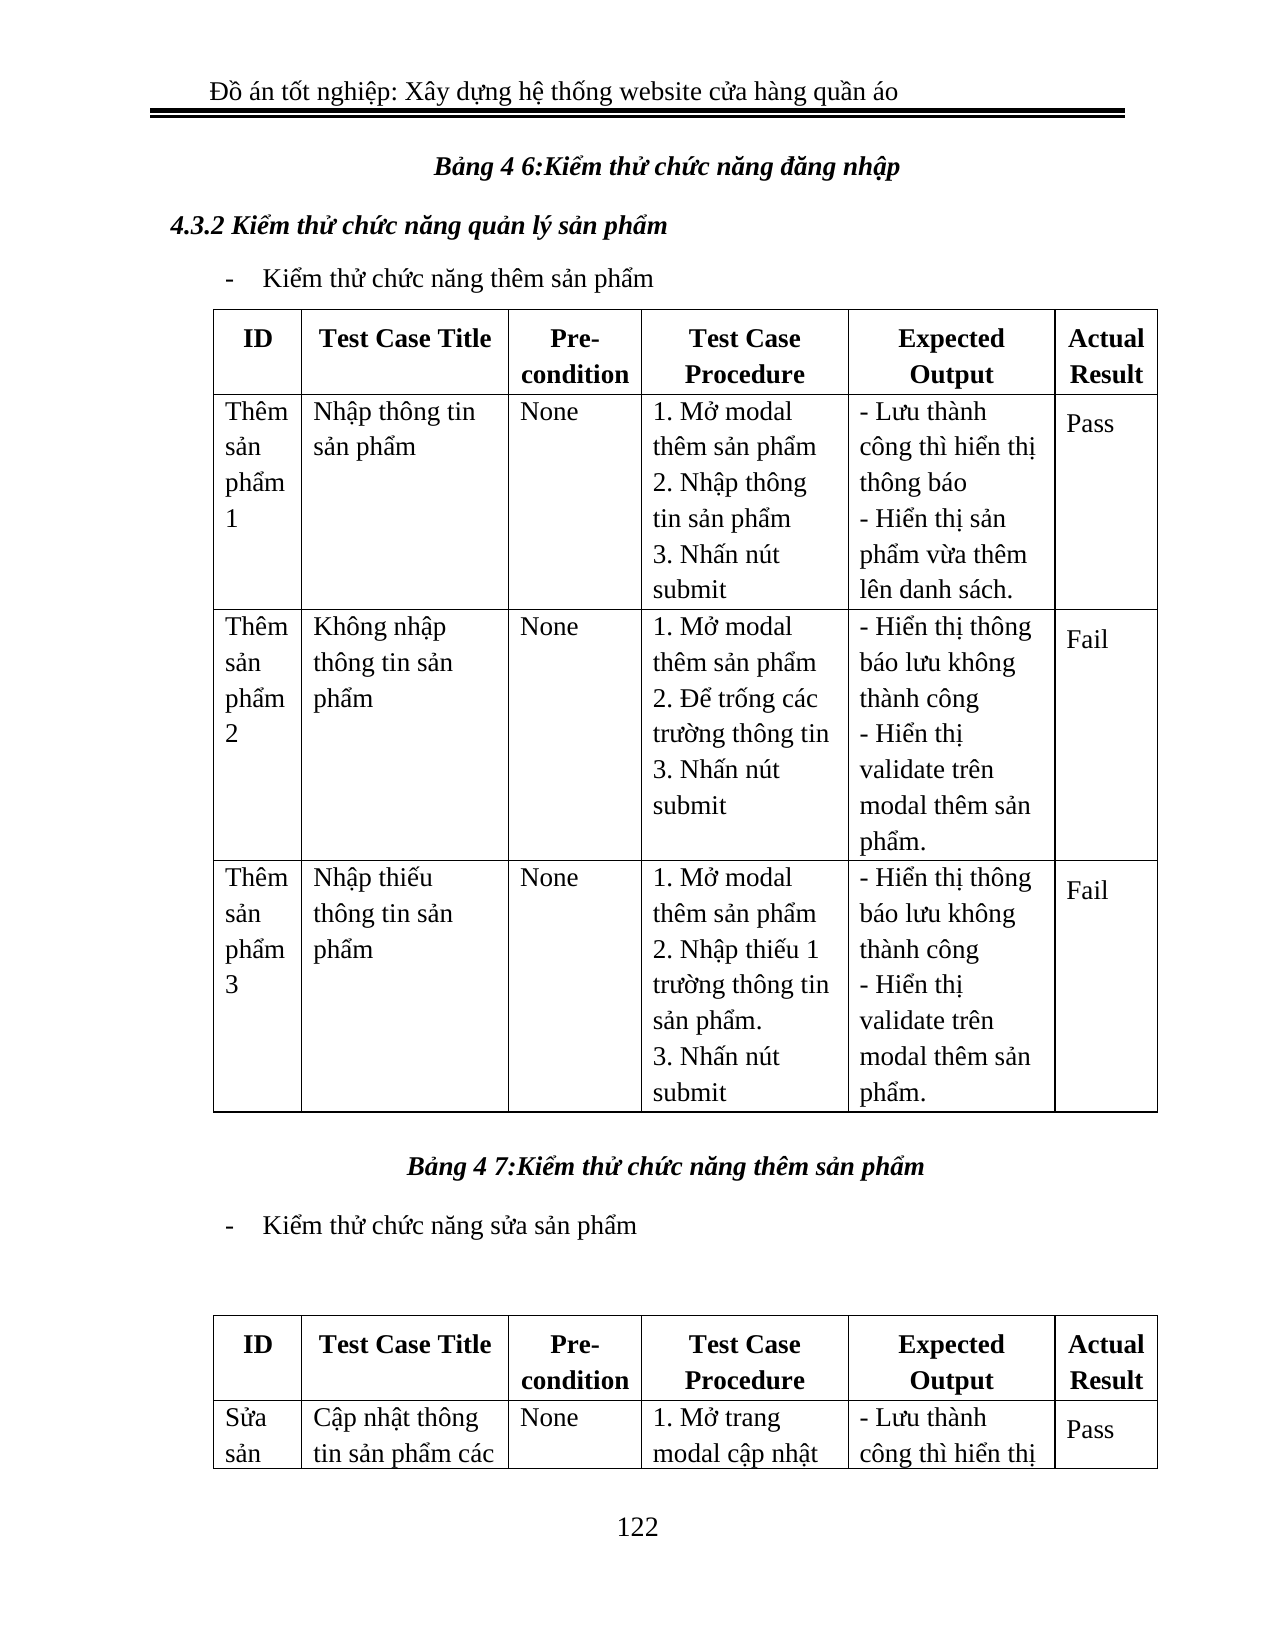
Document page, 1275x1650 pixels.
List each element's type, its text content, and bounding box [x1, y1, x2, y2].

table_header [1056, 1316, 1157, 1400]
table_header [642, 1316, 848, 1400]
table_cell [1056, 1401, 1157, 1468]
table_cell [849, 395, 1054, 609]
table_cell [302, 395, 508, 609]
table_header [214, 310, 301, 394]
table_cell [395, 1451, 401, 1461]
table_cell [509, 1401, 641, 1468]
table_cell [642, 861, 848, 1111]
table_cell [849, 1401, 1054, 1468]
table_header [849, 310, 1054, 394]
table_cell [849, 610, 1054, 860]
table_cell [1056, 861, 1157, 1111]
list Kiểm thử chức năng thêm sản phẩm [225, 262, 1125, 293]
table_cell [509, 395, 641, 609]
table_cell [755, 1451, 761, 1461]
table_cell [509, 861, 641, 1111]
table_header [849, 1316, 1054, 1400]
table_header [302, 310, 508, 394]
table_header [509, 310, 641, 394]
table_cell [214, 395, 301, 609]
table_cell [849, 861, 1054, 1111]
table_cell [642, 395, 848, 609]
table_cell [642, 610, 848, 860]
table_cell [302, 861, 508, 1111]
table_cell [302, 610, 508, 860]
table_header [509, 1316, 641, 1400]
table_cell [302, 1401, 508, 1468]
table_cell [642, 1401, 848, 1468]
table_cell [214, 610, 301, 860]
text 4.3.2 Kiểm thử chức năng quản lý sản phẩm [150, 209, 1125, 240]
list Kiểm thử chức năng sửa sản phẩm [225, 1209, 1125, 1240]
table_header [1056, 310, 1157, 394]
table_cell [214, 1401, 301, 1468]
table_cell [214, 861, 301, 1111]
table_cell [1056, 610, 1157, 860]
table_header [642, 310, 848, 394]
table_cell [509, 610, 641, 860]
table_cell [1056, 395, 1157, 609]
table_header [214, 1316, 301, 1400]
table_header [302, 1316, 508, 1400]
